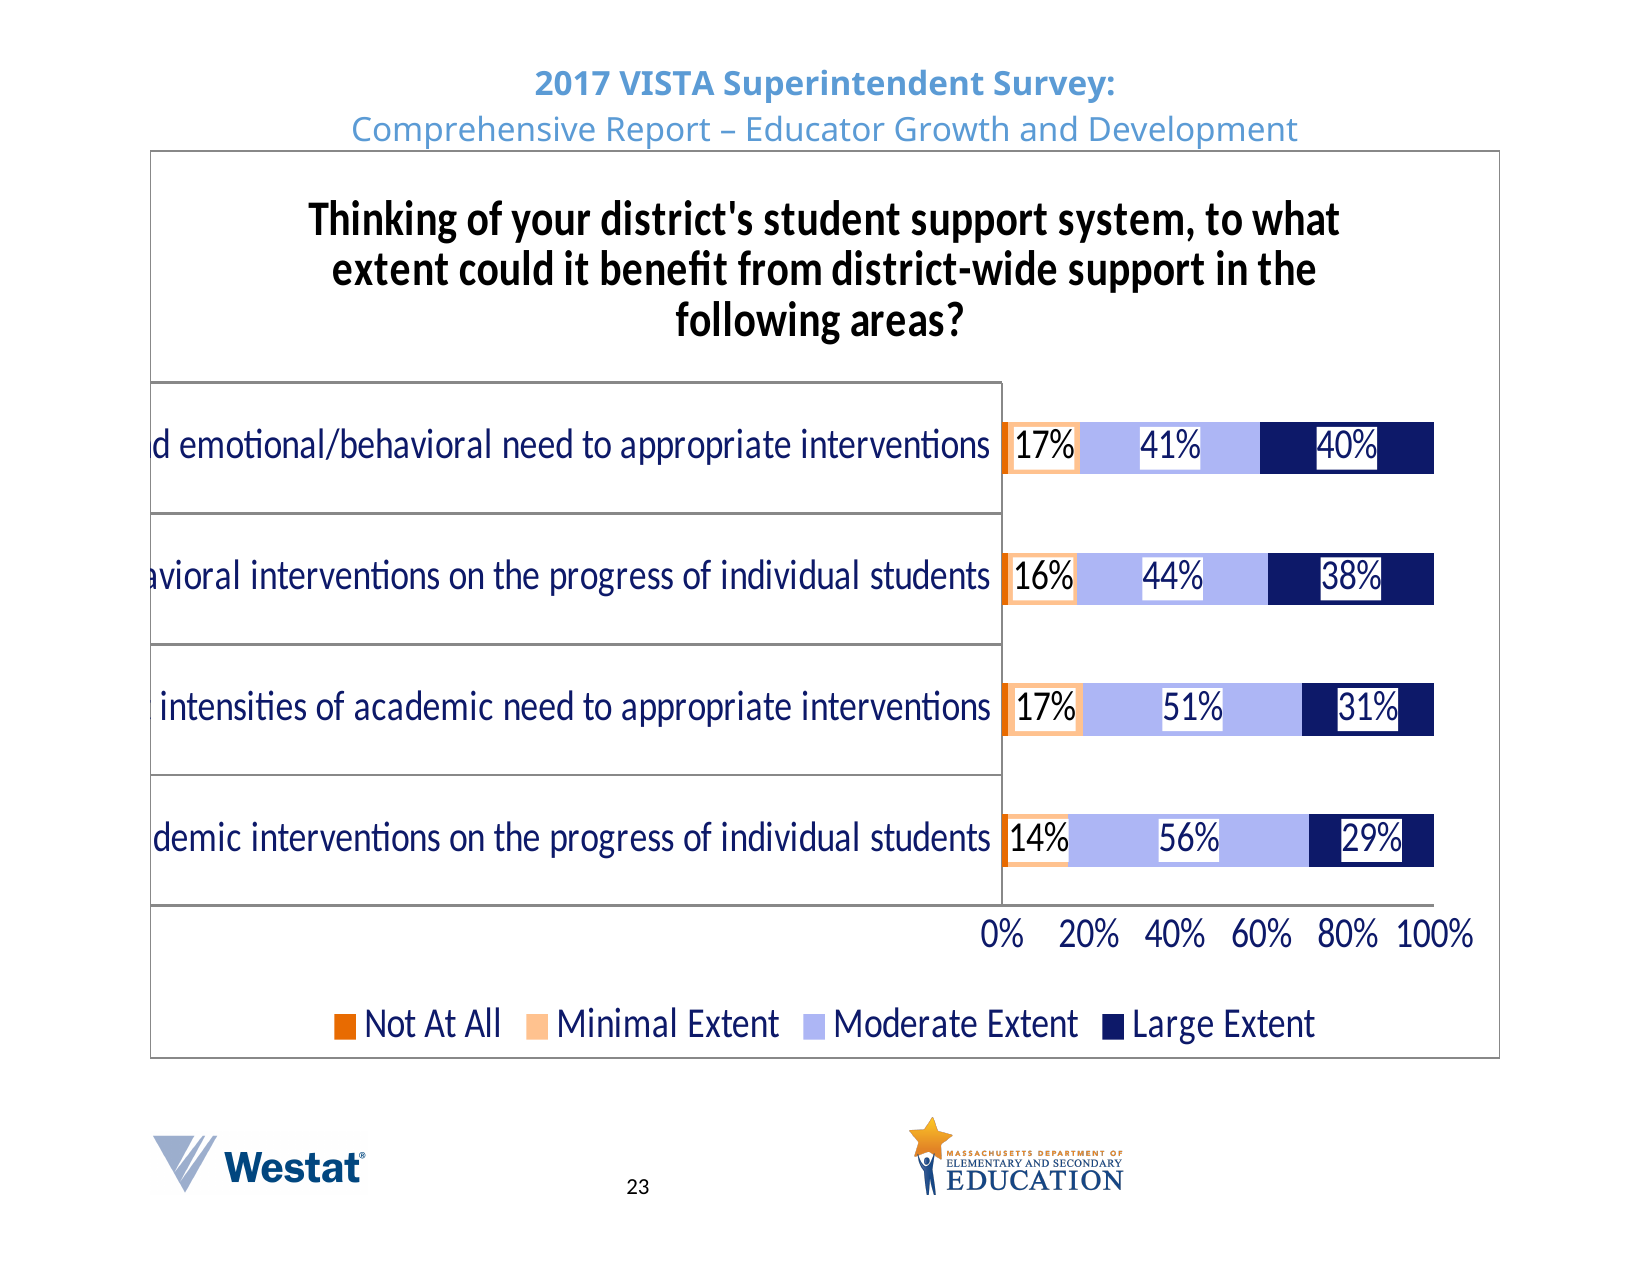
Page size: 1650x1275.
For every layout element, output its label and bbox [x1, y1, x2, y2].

picture [150, 1131, 368, 1195]
picture [907, 1110, 1125, 1195]
